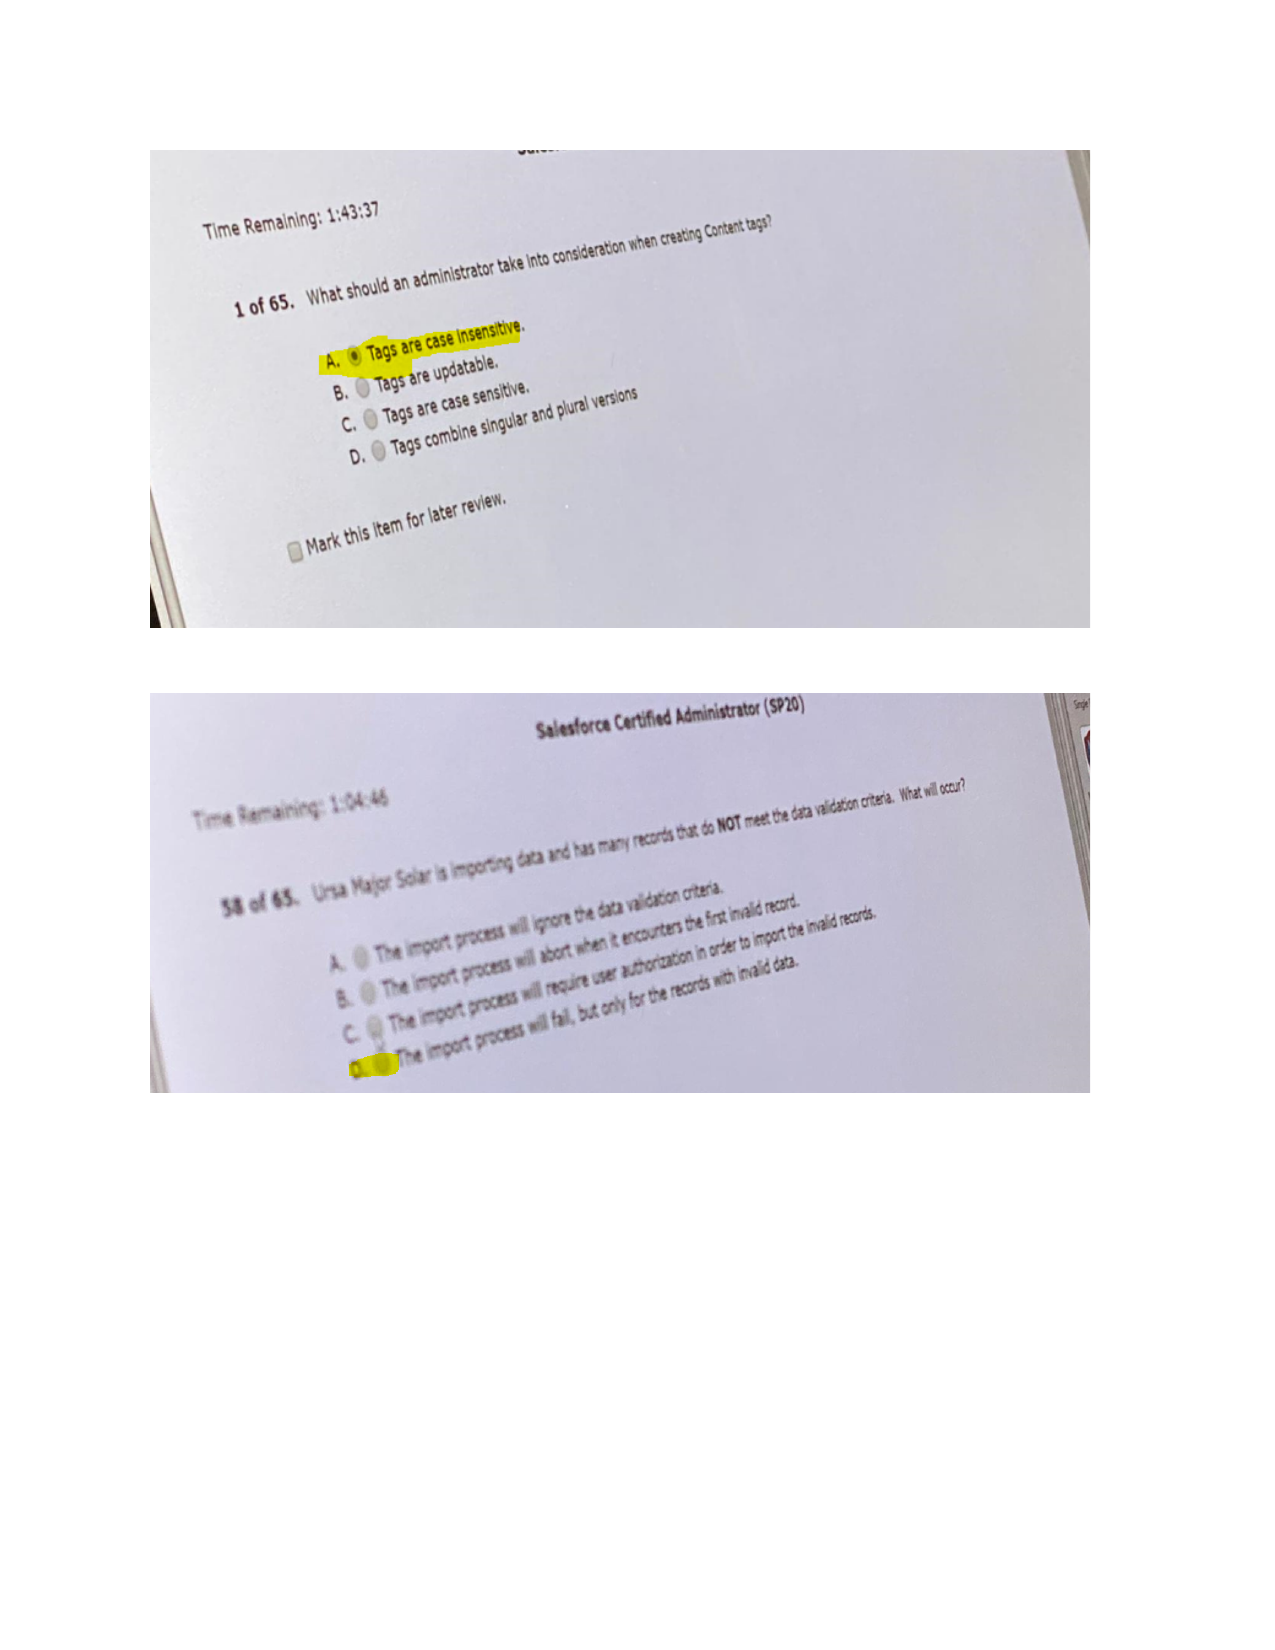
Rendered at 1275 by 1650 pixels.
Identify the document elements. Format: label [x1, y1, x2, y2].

picture [150, 150, 1091, 628]
picture [150, 693, 1091, 1093]
